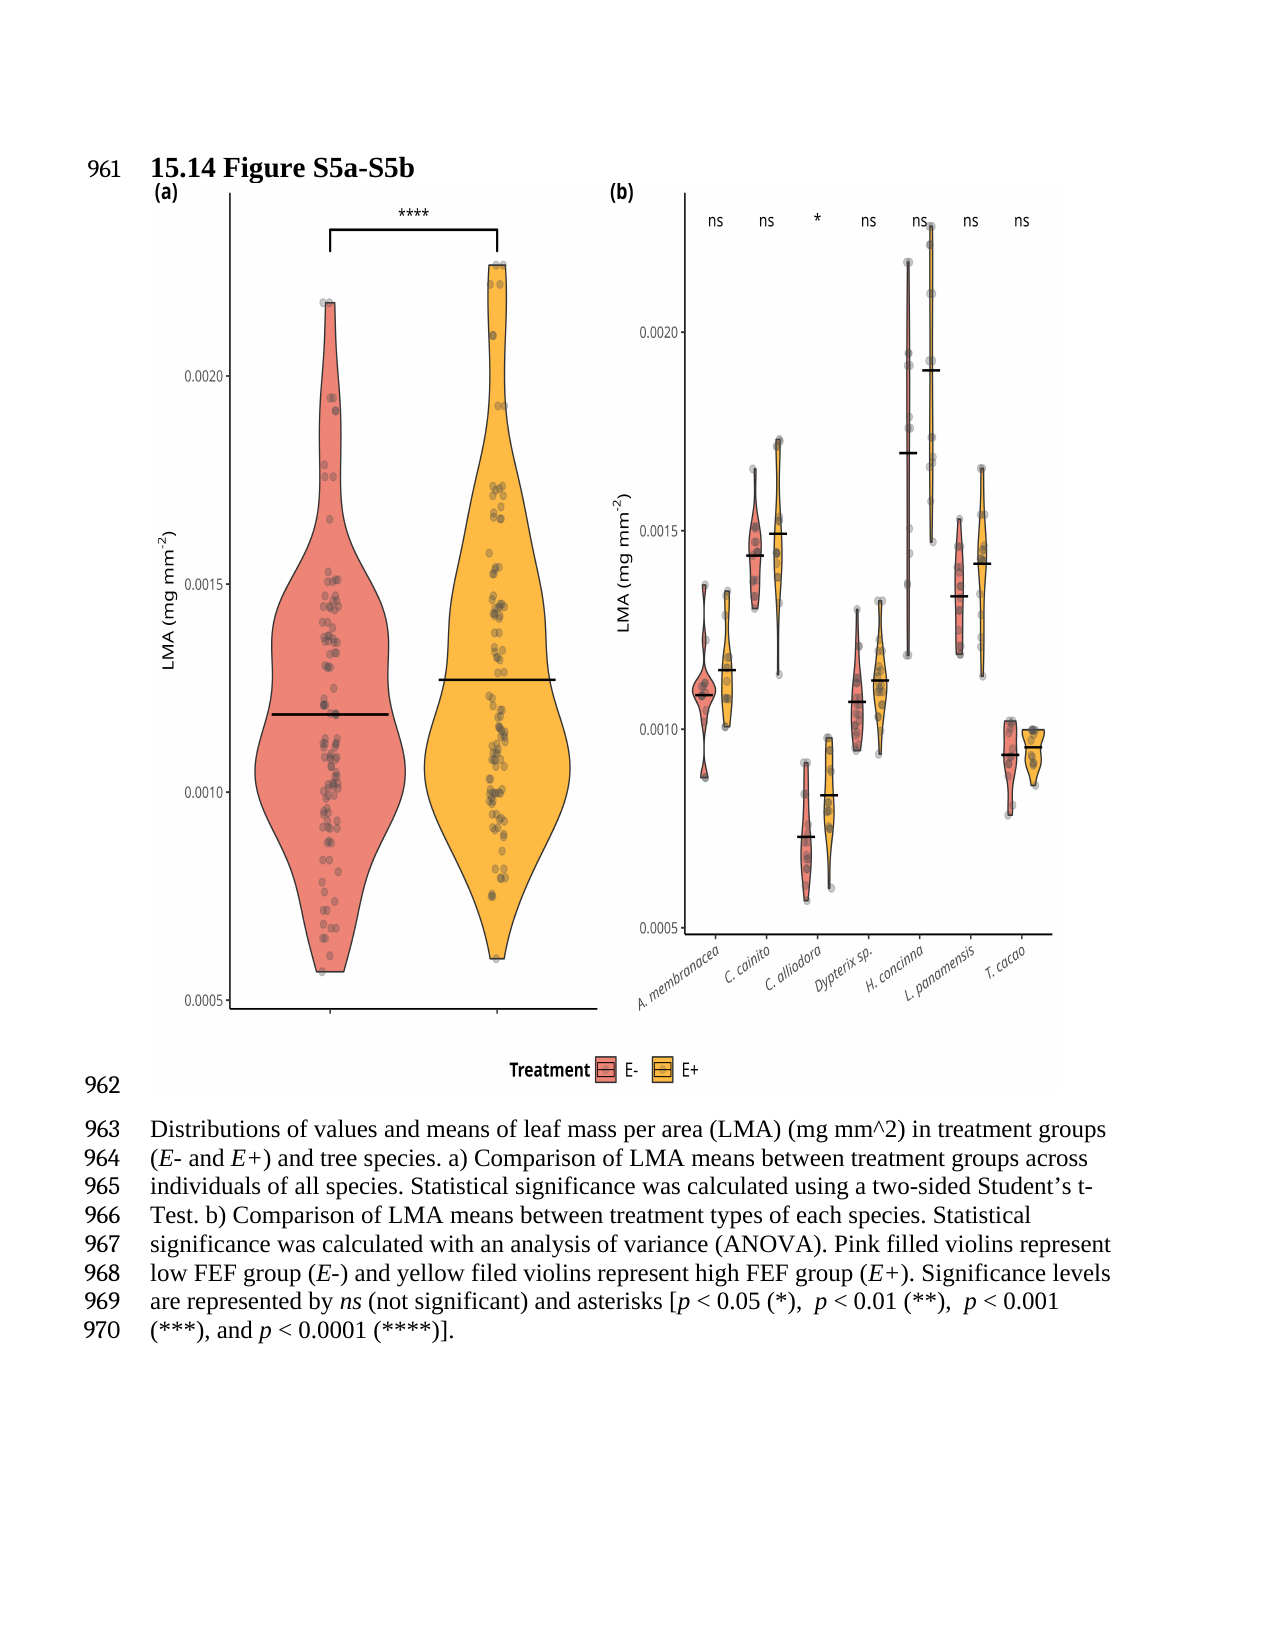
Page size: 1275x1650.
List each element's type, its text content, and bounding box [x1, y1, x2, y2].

text Distributions of values and means of leaf mass per area (LMA) (mg mm^2) in treatment groups (E- and E+) and tree species. a) Comparison of LMA means between treatment groups across individuals of all species. Statistical significance was calculated using a two-sided Student’s t-Test. b) Comparison of LMA means between treatment types of each species. Statistical significance was calculated with an analysis of variance (ANOVA). Pink filled violins represent low FEF group (E-) and yellow filed violins represent high FEF group (E+). Significance levels are represented by ns (not significant) and asterisks [p < 0.05 (*), p < 0.01 (**), p < 0.001 (***), and p < 0.0001 (****)]. [150, 1114, 1125, 1344]
picture [150, 183, 1060, 1093]
subtitle 15.14 Figure S5a-S5b [150, 150, 1125, 183]
